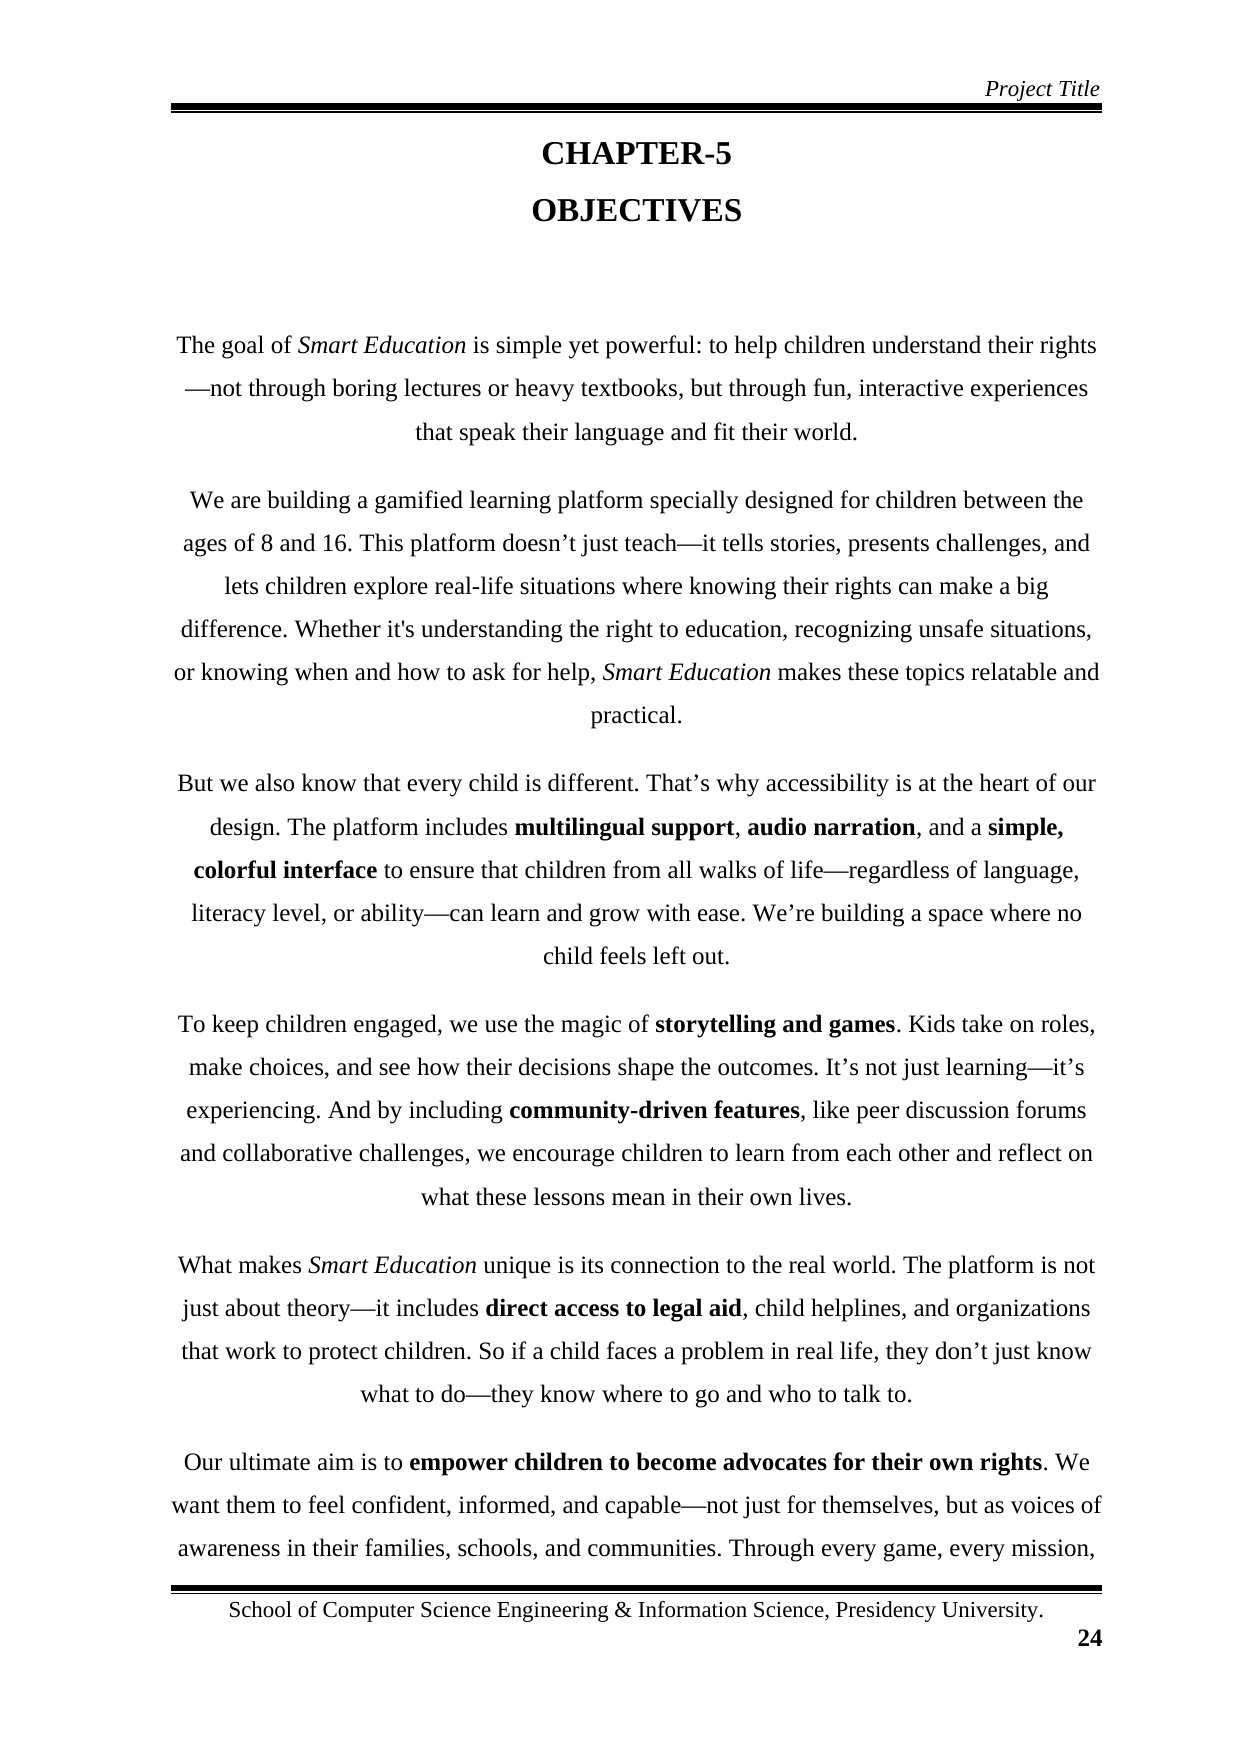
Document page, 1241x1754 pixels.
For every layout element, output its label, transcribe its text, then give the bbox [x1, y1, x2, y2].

text But we also know that every child is different. That’s why accessibility is at the heart of our design. The platform includes multilingual support, audio narration, and a simple, colorful interface to ensure that children from all walks of life—regardless of language, literacy level, or ability—can learn and grow with ease. We’re building a space where no child feels left out. [171, 768, 1102, 970]
text We are building a gamified learning platform specially designed for children between the ages of 8 and 16. This platform doesn’t just teach—it tells stories, presents challenges, and lets children explore real-life situations where knowing their rights can make a big difference. Whether it's understanding the right to education, recognizing unsafe situations, or knowing when and how to ask for help, Smart Education makes these topics relatable and practical. [171, 485, 1102, 729]
text To keep children engaged, we use the magic of storytelling and games. Kids take on roles, make choices, and see how their decisions shape the outcomes. It’s not just learning—it’s experiencing. And by including community-driven features, like peer discussion forums and collaborative challenges, we encourage children to learn from each other and reflect on what these lessons mean in their own lives. [171, 1009, 1102, 1210]
text OBJECTIVES [171, 190, 1102, 229]
text What makes Smart Education unique is its connection to the real world. The platform is not just about theory—it includes direct access to legal aid, child helplines, and organizations that work to protect children. So if a child faces a problem in real life, they don’t just know what to do—they know where to go and who to talk to. [171, 1250, 1102, 1408]
text The goal of Smart Education is simple yet powerful: to help children understand their rights—not through boring lectures or heavy textbooks, but through fun, interactive experiences that speak their language and fit their world. [171, 330, 1102, 445]
text CHAPTER-5 [171, 133, 1102, 171]
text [171, 1447, 1102, 1562]
